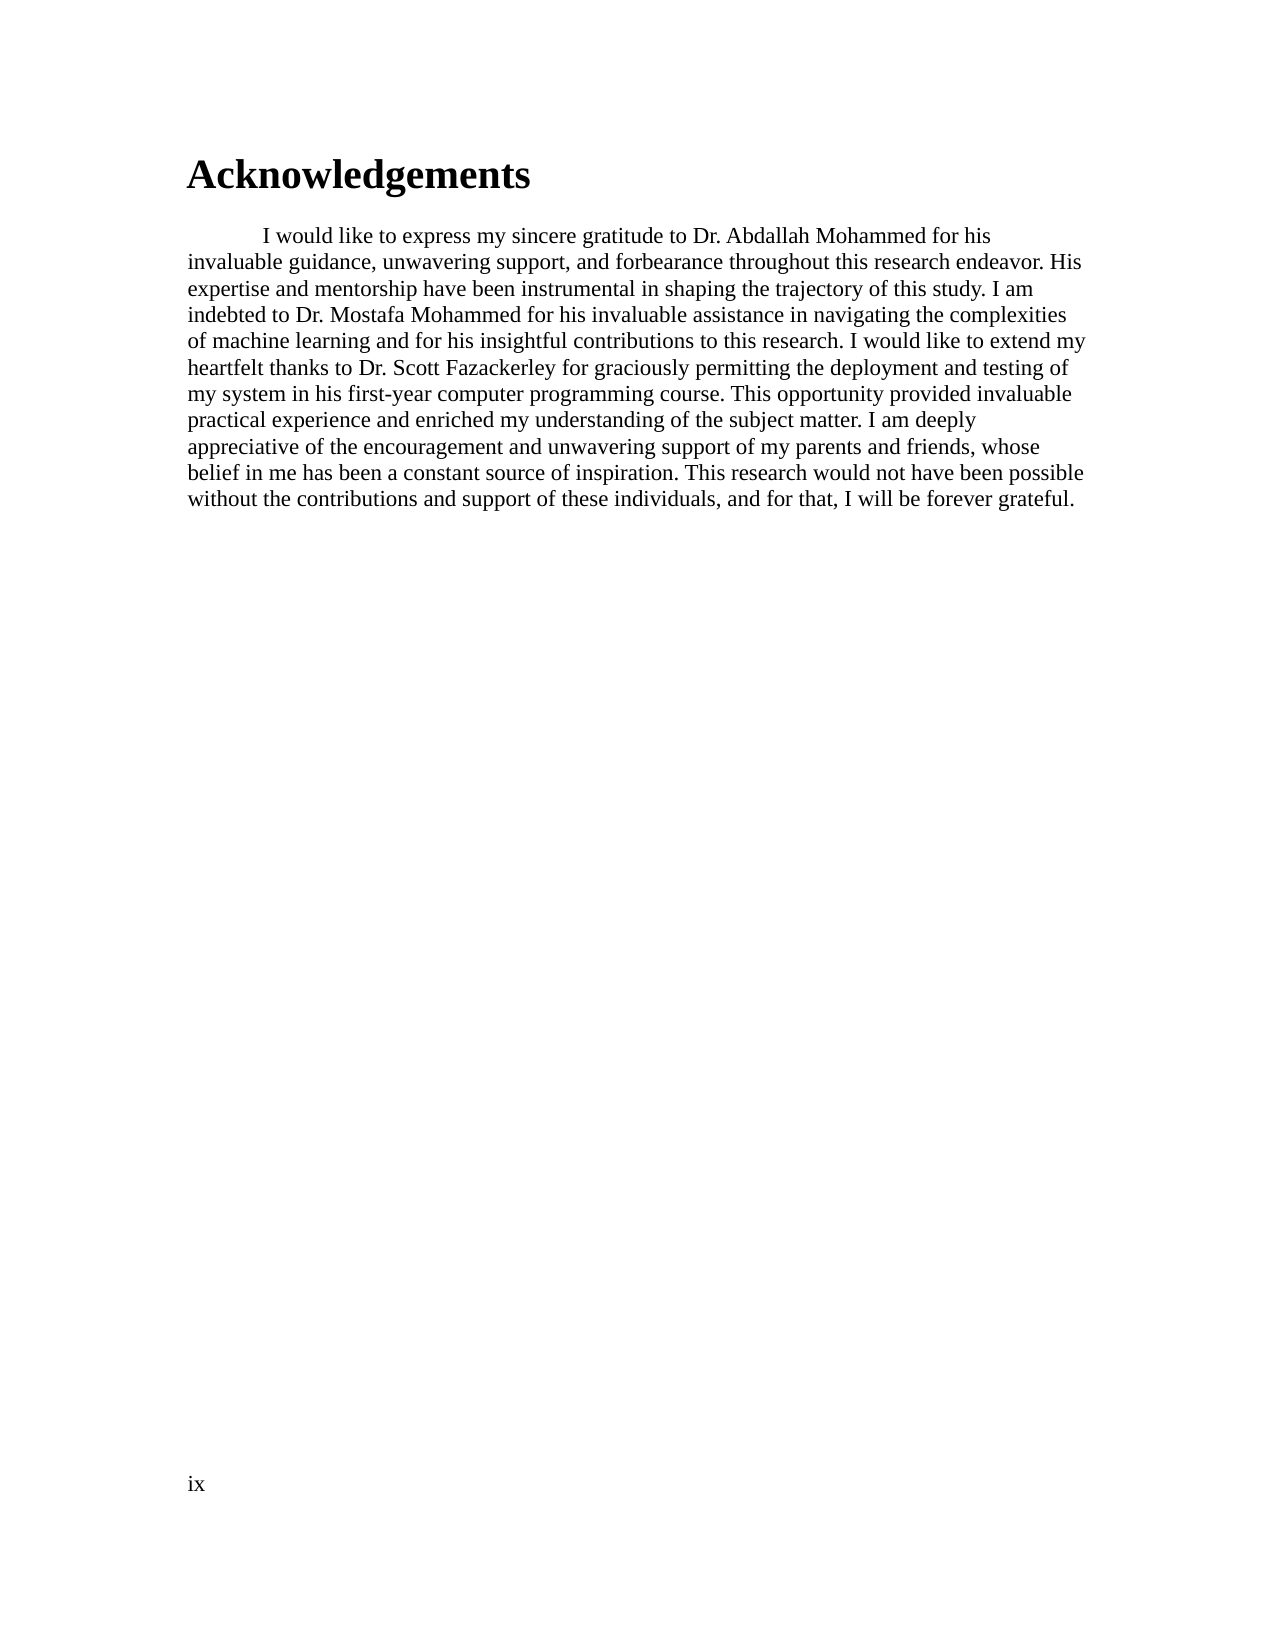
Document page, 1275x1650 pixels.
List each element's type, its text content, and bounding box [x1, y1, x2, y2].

text I would like to express my sincere gratitude to Dr. Abdallah Mohammed for his invaluable guidance, unwavering support, and forbearance throughout this research endeavor. His expertise and mentorship have been instrumental in shaping the trajectory of this study. I am indebted to Dr. Mostafa Mohammed for his invaluable assistance in navigating the complexities of machine learning and for his insightful contributions to this research. I would like to extend my heartfelt thanks to Dr. Scott Fazackerley for graciously permitting the deployment and testing of my system in his first-year computer programming course. This opportunity provided invaluable practical experience and enriched my understanding of the subject matter. I am deeply appreciative of the encouragement and unwavering support of my parents and friends, whose belief in me has been a constant source of inspiration. This research would not have been possible without the contributions and support of these individuals, and for that, I will be forever grateful. [187, 222, 1088, 512]
subtitle Acknowledgements [186, 150, 1088, 198]
